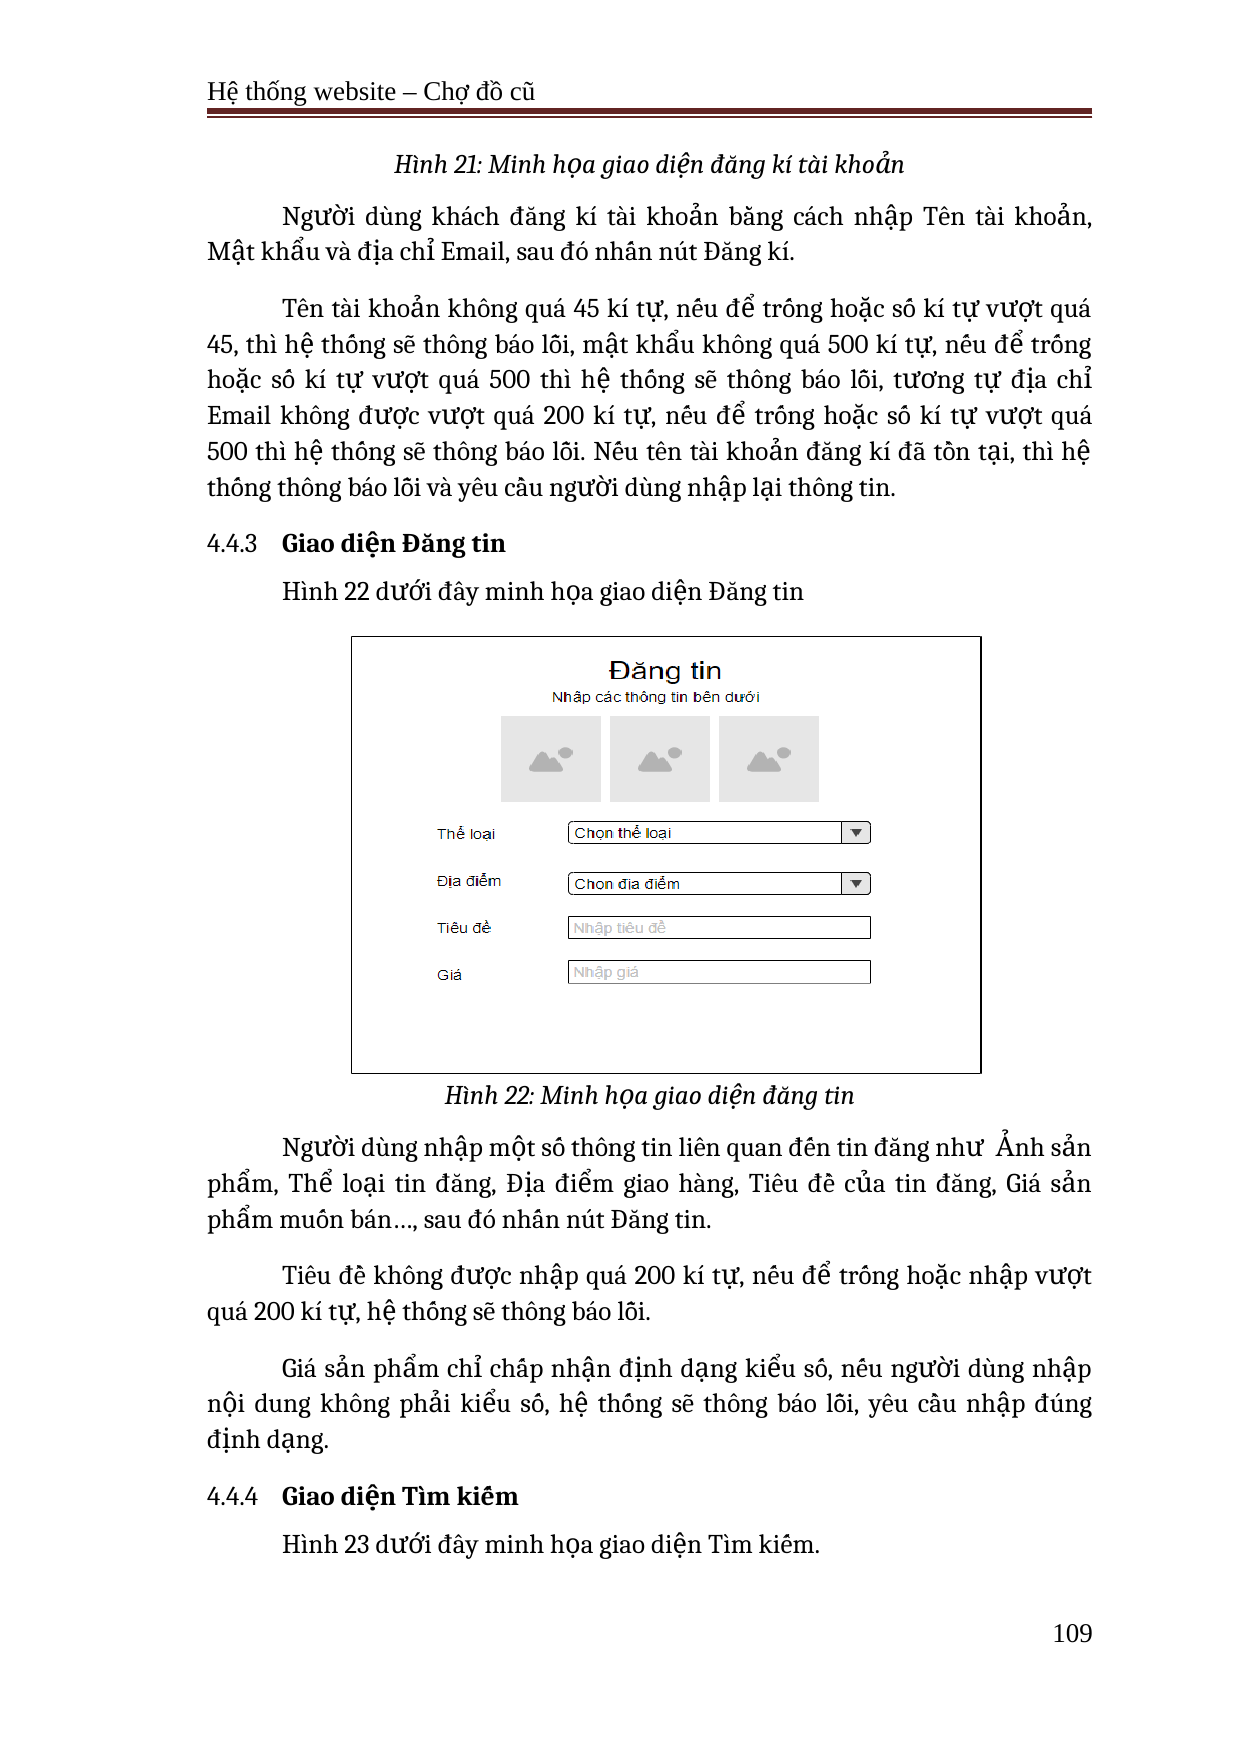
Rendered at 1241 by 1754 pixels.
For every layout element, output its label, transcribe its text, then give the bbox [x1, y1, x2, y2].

text Người dùng nhập một số thông tin liên quan đến tin đăng như Ảnh sản phẩm, Thể loại tin đăng, Địa điểm giao hàng, Tiêu đề của tin đăng, Giá sản phẩm muốn bán…, sau đó nhấn nút Đăng tin. [207, 1132, 1092, 1235]
picture [348, 633, 988, 1077]
text Tên tài khoản không quá 45 kí tự, nếu để trống hoặc số kí tự vượt quá 45, thì hệ thống sẽ thông báo lỗi, mật khẩu không quá 500 kí tự, nếu để trống hoặc số kí tự vượt quá 500 thì hệ thống sẽ thông báo lỗi, tương tự địa chỉ Email không được vượt quá 200 kí tự, nếu để trống hoặc số kí tự vượt quá 500 thì hệ thống sẽ thông báo lỗi. Nếu tên tài khoản đăng kí đã tồn tại, thì hệ thống thông báo lỗi và yêu cầu người dùng nhập lại thông tin. [207, 293, 1092, 503]
text Tiêu đề không được nhập quá 200 kí tự, nếu để trống hoặc nhập vượt quá 200 kí tự, hệ thống sẽ thông báo lỗi. [207, 1260, 1092, 1327]
text Hình 23 dưới đây minh họa giao diện Tìm kiếm. [207, 1529, 1092, 1560]
subtitle Giao diện Đăng tin [207, 528, 1092, 559]
text Hình 21: Minh họa giao diện đăng kí tài khoản [207, 149, 1092, 180]
text Người dùng khách đăng kí tài khoản bằng cách nhập Tên tài khoản, Mật khẩu và địa chỉ Email, sau đó nhấn nút Đăng kí. [207, 201, 1092, 268]
text Giá sản phẩm chỉ chấp nhận định dạng kiểu số, nếu người dùng nhập nội dung không phải kiểu số, hệ thống sẽ thông báo lỗi, yêu cầu nhập đúng định dạng. [207, 1353, 1092, 1455]
subtitle Giao diện Tìm kiếm [207, 1481, 1092, 1512]
text Hình 22 dưới đây minh họa giao diện Đăng tin [207, 576, 1092, 608]
text Hình 22: Minh họa giao diện đăng tin [207, 1080, 1092, 1111]
